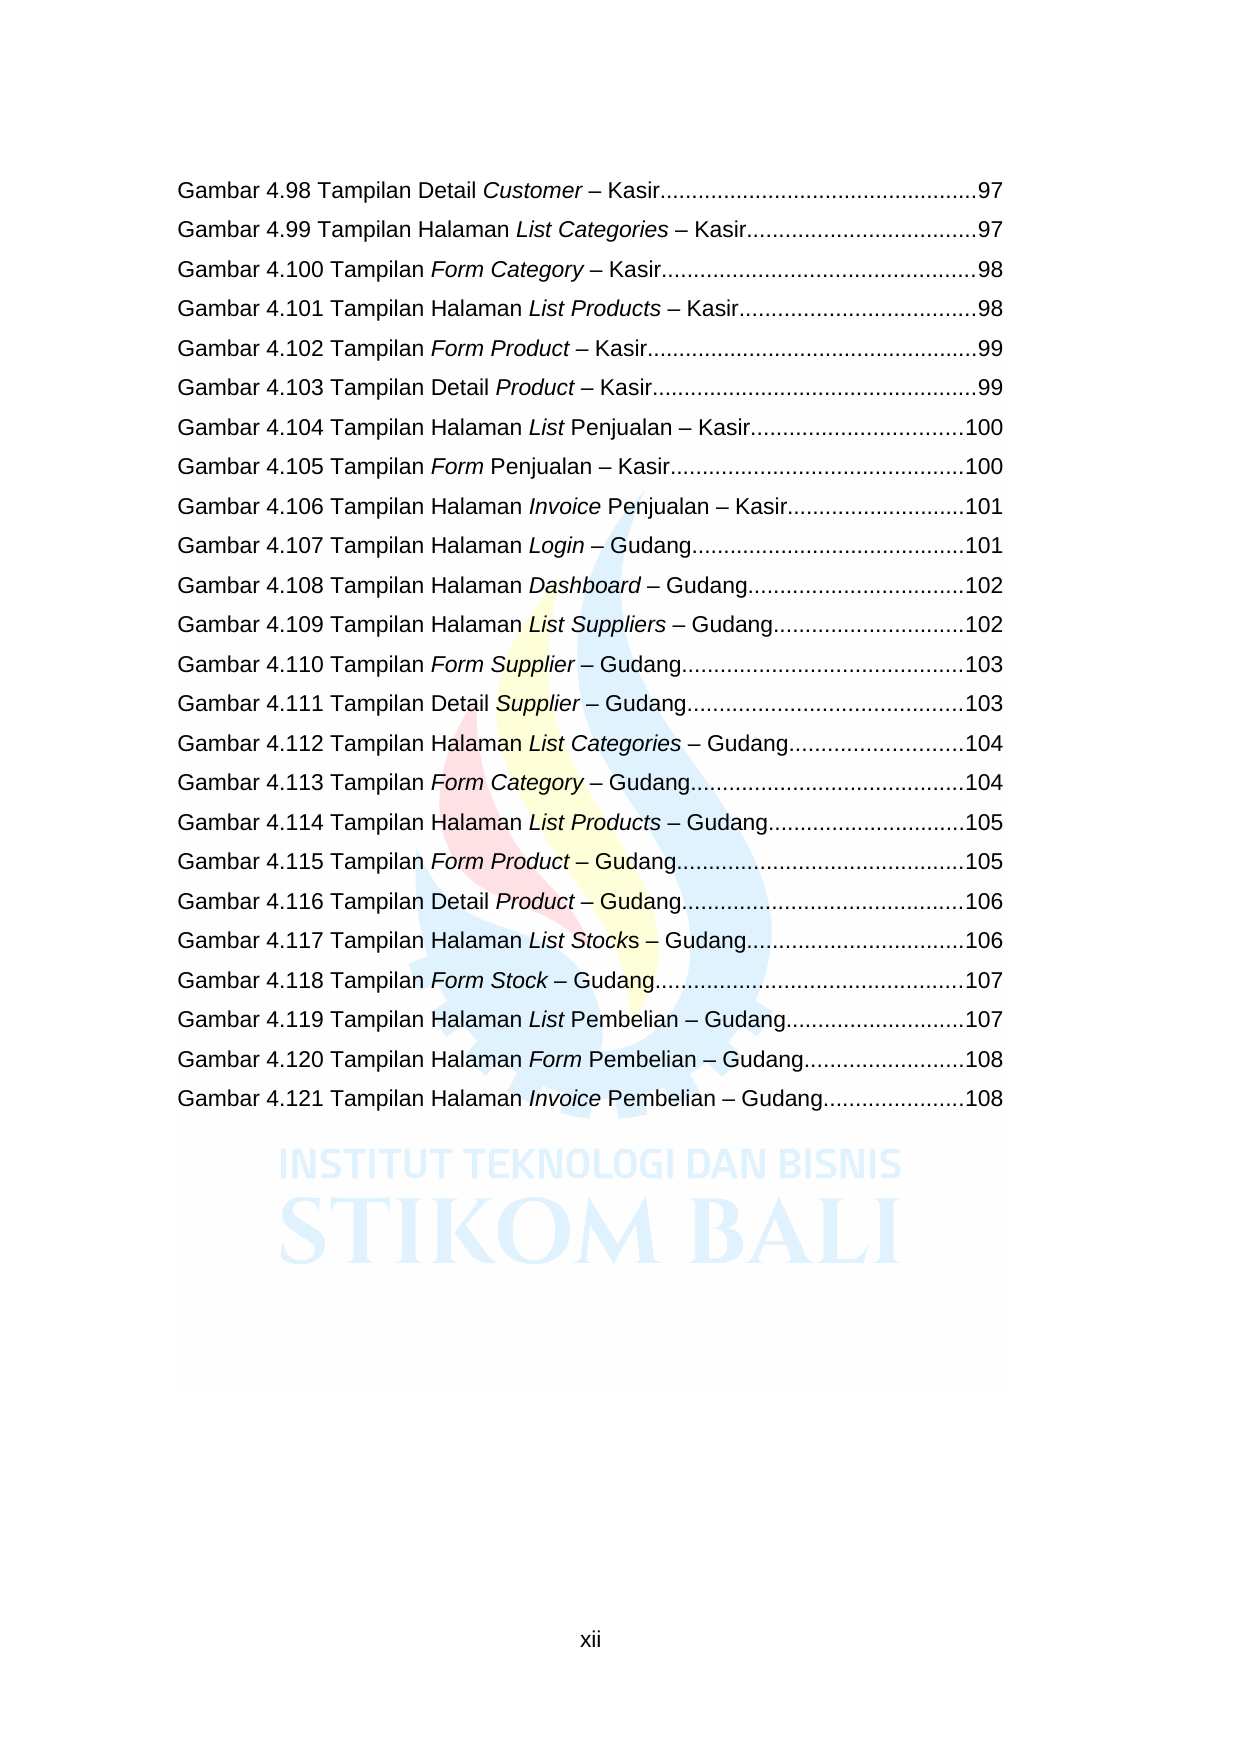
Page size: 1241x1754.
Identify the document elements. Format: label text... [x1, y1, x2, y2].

text Gambar 4.111 Tampilan Detail Supplier – Gudang 103 [177, 690, 1004, 717]
text Gambar 4.118 Tampilan Form Stock – Gudang 107 [177, 967, 1004, 993]
text Gambar 4.108 Tampilan Halaman Dashboard – Gudang 102 [177, 572, 1004, 598]
text Gambar 4.117 Tampilan Halaman List Stocks – Gudang 106 [177, 927, 1004, 953]
text Gambar 4.99 Tampilan Halaman List Categories – Kasir 97 [177, 216, 1004, 243]
text Gambar 4.109 Tampilan Halaman List Suppliers – Gudang 102 [177, 611, 1004, 638]
text Gambar 4.107 Tampilan Halaman Login – Gudang 101 [177, 532, 1004, 559]
text Gambar 4.101 Tampilan Halaman List Products – Kasir 98 [177, 295, 1004, 322]
text Gambar 4.121 Tampilan Halaman Invoice Pembelian – Gudang 108 [177, 1085, 1004, 1111]
text Gambar 4.116 Tampilan Detail Product – Gudang 106 [177, 888, 1004, 914]
text Gambar 4.119 Tampilan Halaman List Pembelian – Gudang 107 [177, 1006, 1004, 1032]
text Gambar 4.115 Tampilan Form Product – Gudang 105 [177, 848, 1004, 874]
text Gambar 4.120 Tampilan Halaman Form Pembelian – Gudang 108 [177, 1046, 1004, 1072]
text Gambar 4.105 Tampilan Form Penjualan – Kasir 100 [177, 453, 1004, 480]
text Gambar 4.103 Tampilan Detail Product – Kasir 99 [177, 374, 1004, 401]
text Gambar 4.98 Tampilan Detail Customer – Kasir 97 [177, 177, 1004, 203]
text Gambar 4.114 Tampilan Halaman List Products – Gudang 105 [177, 809, 1004, 835]
text Gambar 4.102 Tampilan Form Product – Kasir 99 [177, 335, 1004, 361]
text Gambar 4.104 Tampilan Halaman List Penjualan – Kasir 100 [177, 414, 1004, 440]
text Gambar 4.100 Tampilan Form Category – Kasir 98 [177, 256, 1004, 282]
text Gambar 4.113 Tampilan Form Category – Gudang 104 [177, 769, 1004, 796]
text Gambar 4.112 Tampilan Halaman List Categories – Gudang 104 [177, 730, 1004, 756]
text Gambar 4.106 Tampilan Halaman Invoice Penjualan – Kasir 101 [177, 493, 1004, 519]
text Gambar 4.110 Tampilan Form Supplier – Gudang 103 [177, 651, 1004, 677]
